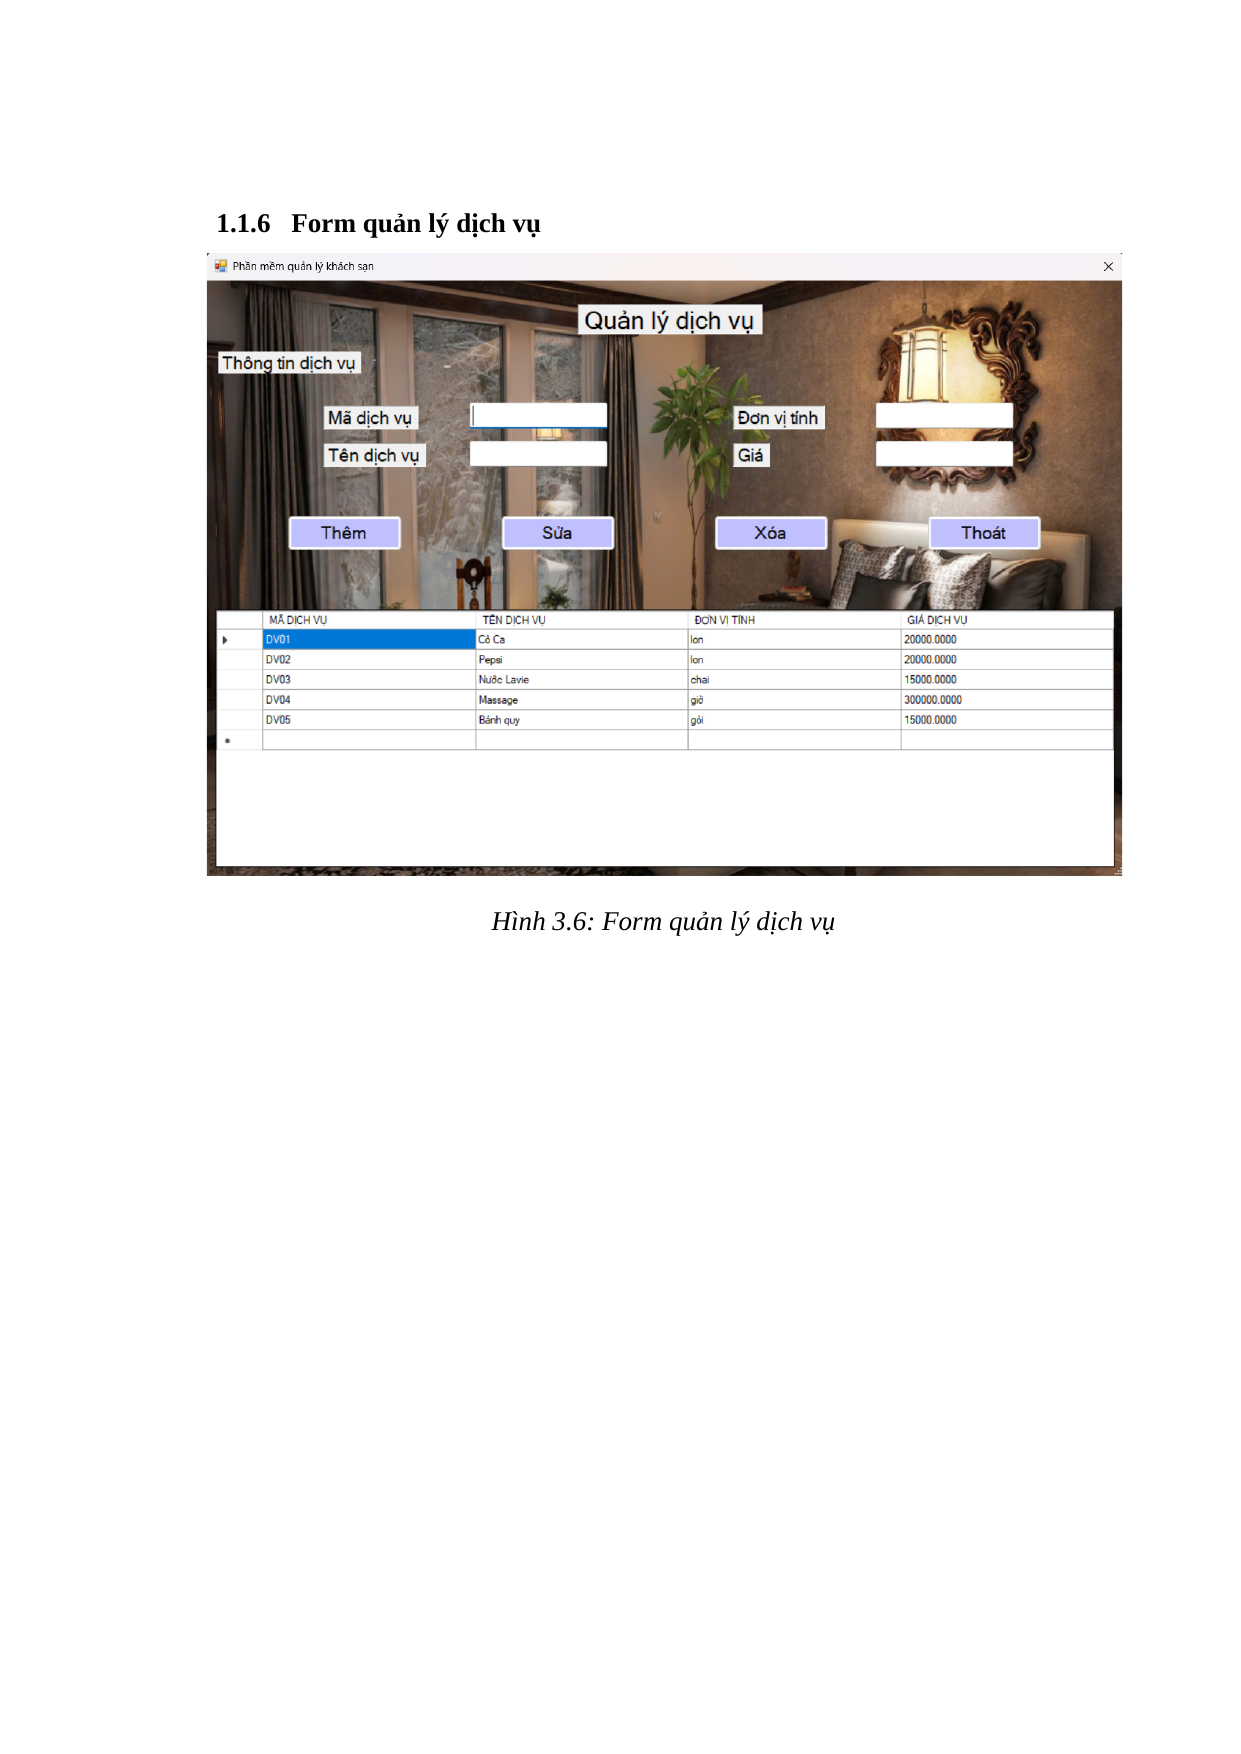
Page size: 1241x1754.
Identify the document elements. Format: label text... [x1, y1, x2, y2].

subtitle Form quản lý dịch vụ [216, 207, 1122, 238]
text Hình 3.6: Form quản lý dịch vụ [207, 905, 1122, 936]
picture [206, 253, 1123, 876]
